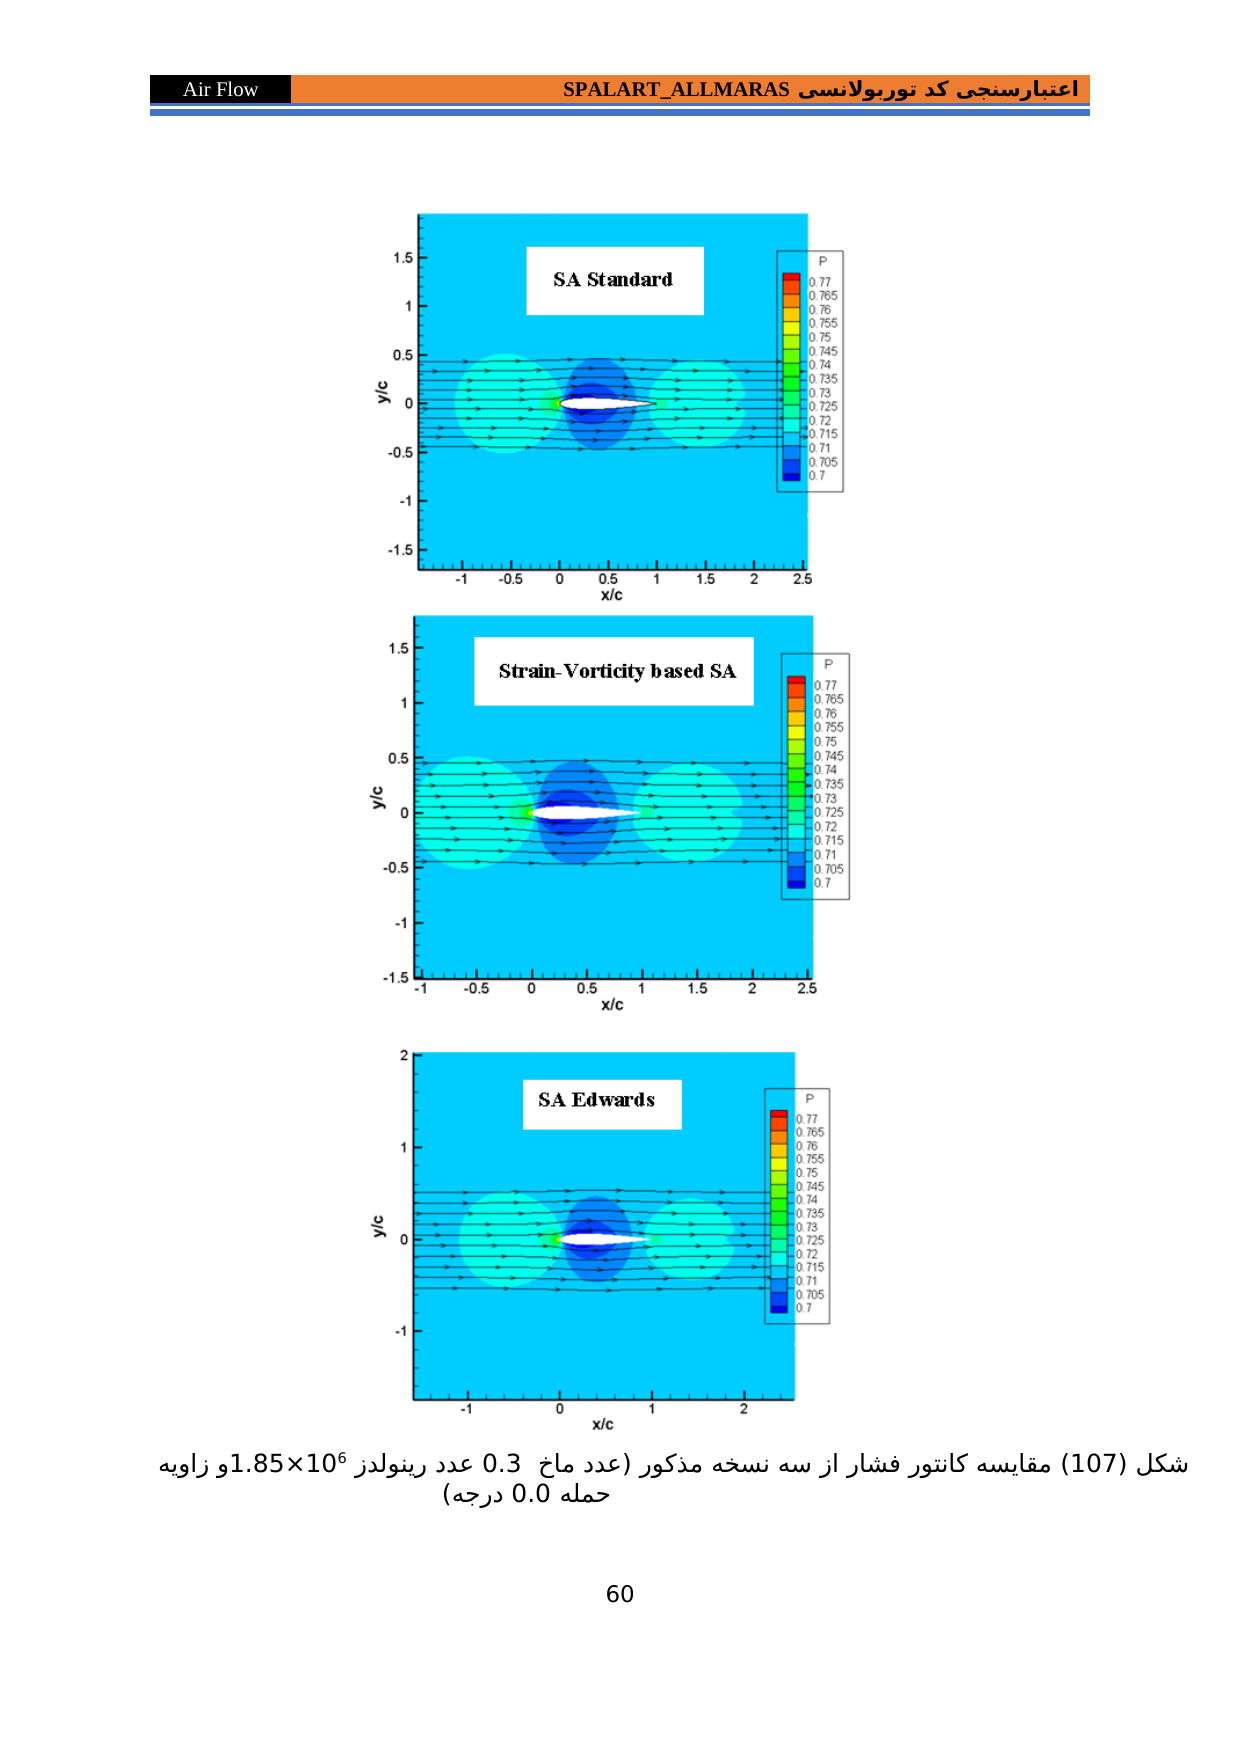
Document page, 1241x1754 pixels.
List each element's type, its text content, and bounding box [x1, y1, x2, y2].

picture [355, 189, 885, 1446]
text مقایسه کانتور فشار از سه نسخه مذکور (عدد ماخ 0.3 عدد رینولدز 106×1.85و زاویه حمله 0.0 درجه) [150, 1450, 1060, 1508]
